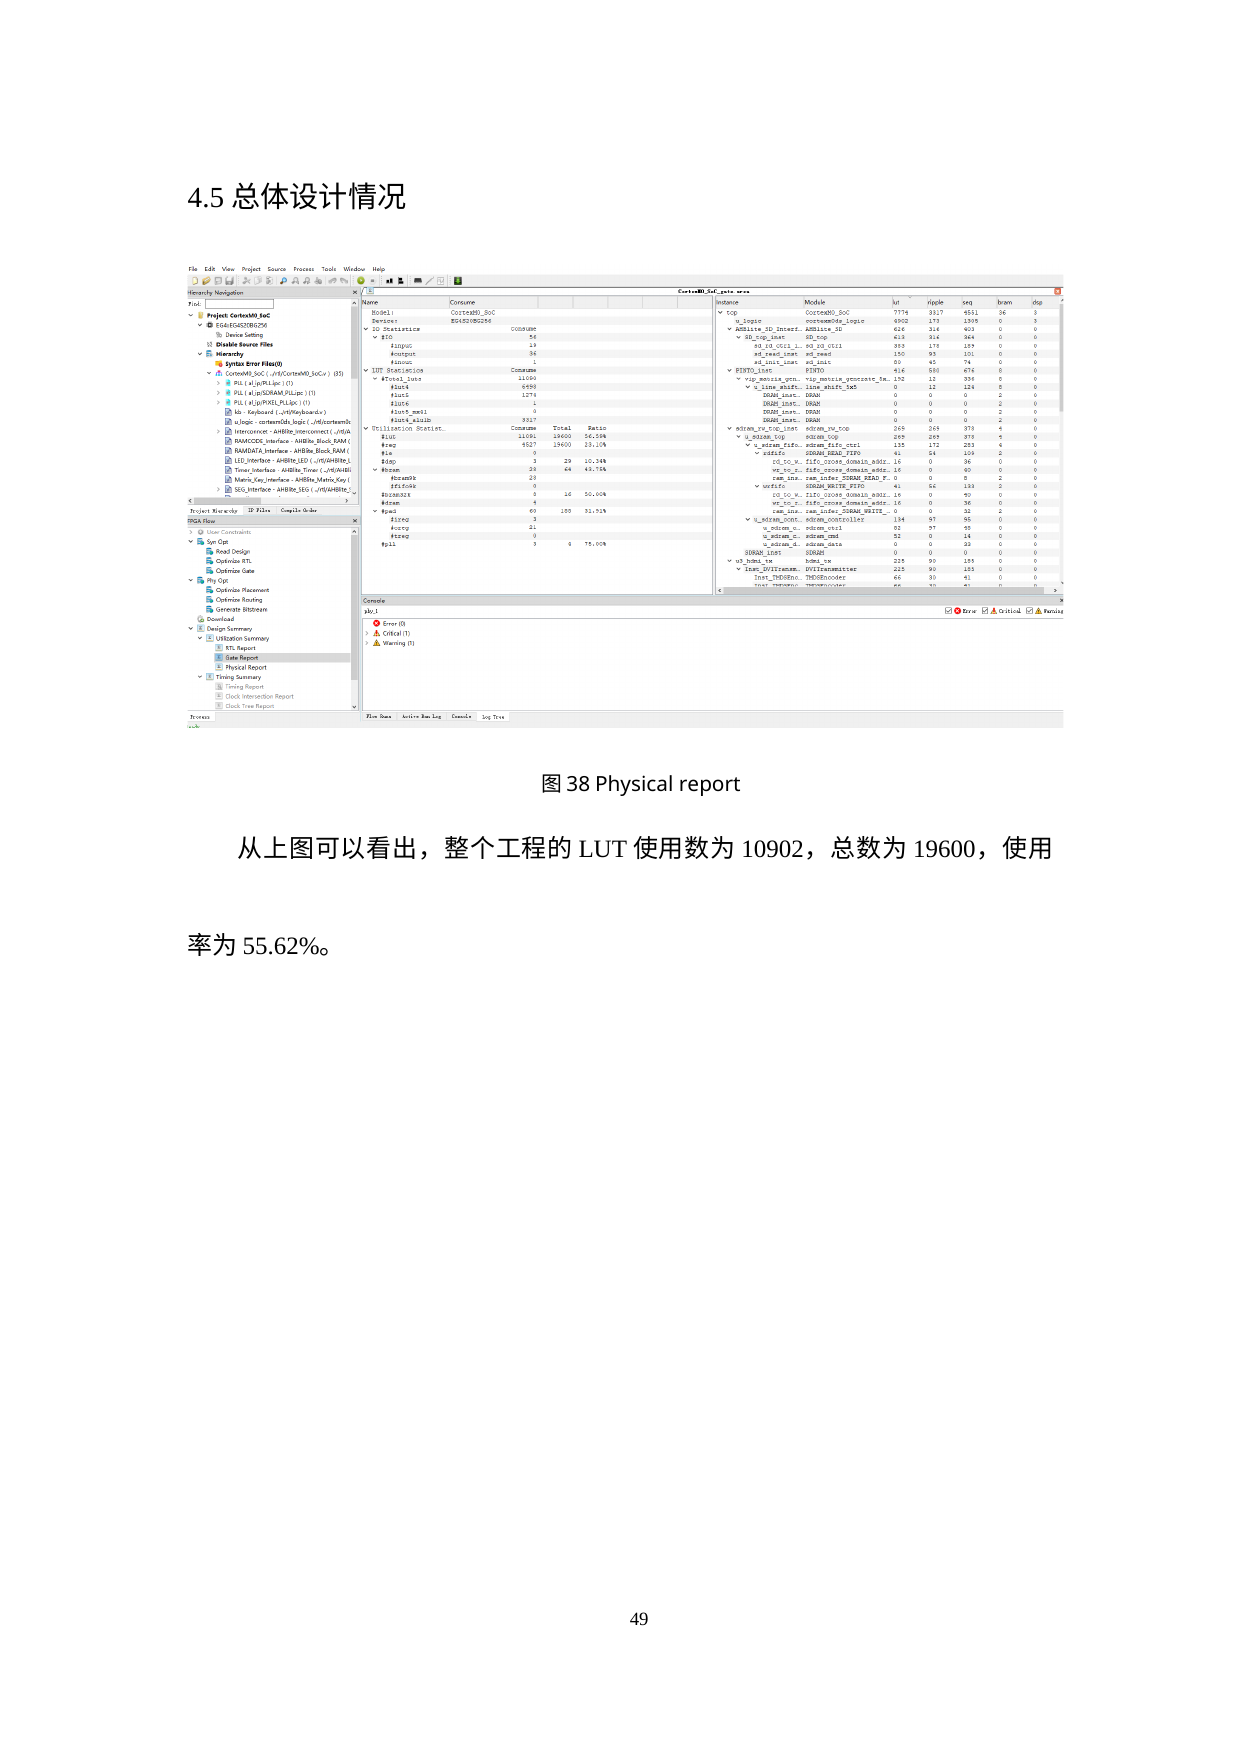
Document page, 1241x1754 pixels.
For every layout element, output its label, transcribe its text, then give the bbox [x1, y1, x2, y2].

text 图38 Physical report [187, 766, 1053, 799]
subtitle 总体设计情况 [187, 162, 1053, 227]
picture [187, 264, 1064, 728]
text 从上图可以看出，整个工程的LUT使用数为10902，总数为19600，使用率为55.62%。 [187, 814, 1053, 976]
